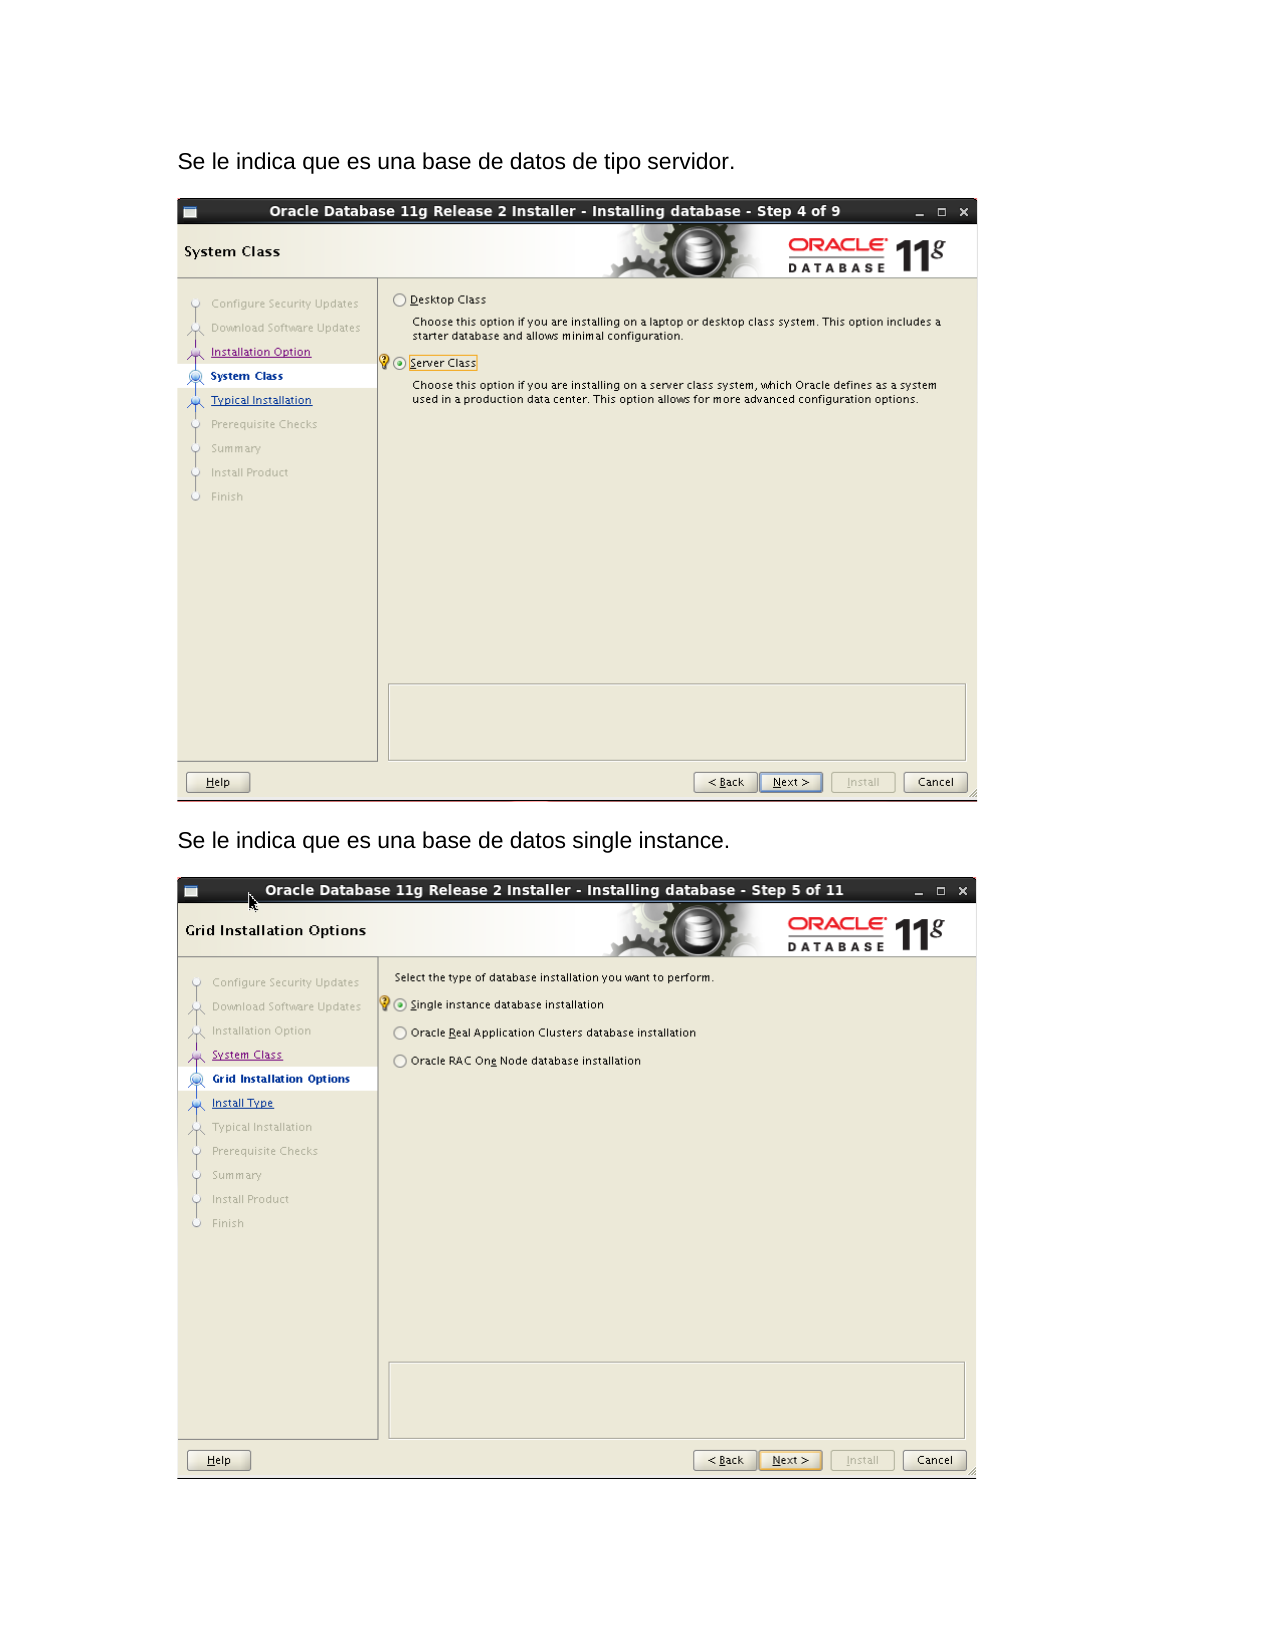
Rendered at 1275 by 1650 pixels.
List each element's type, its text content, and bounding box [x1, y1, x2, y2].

picture [177, 198, 978, 802]
text Se le indica que es una base de datos de tipo servidor. [177, 148, 1098, 174]
text Se le indica que es una base de datos single instance. [177, 827, 1098, 853]
picture [177, 877, 977, 1479]
